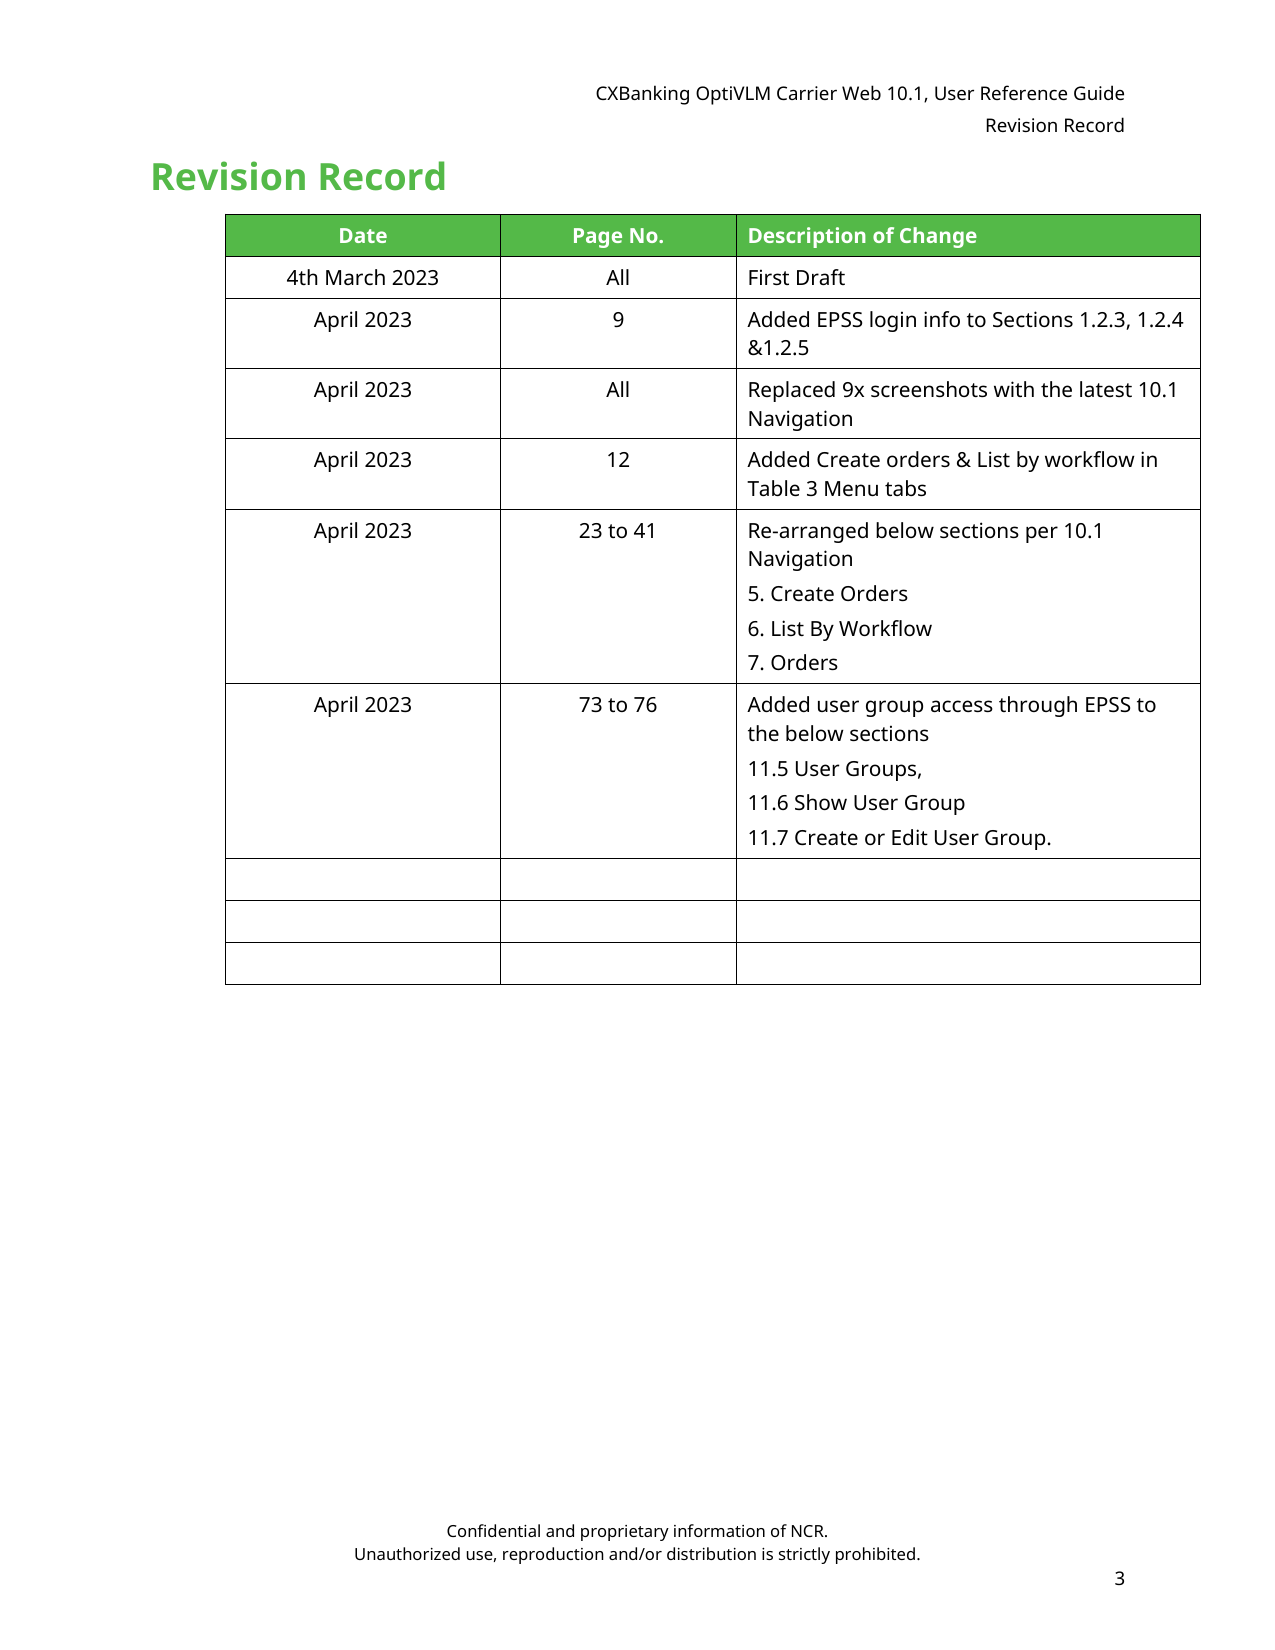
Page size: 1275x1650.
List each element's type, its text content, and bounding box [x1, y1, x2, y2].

table_cell Added Create orders & List by workflow in Table 3 Menu tabs [737, 439, 1200, 509]
title Revision Record [150, 150, 1125, 201]
table_cell [501, 859, 736, 900]
table_header Page No. [501, 215, 736, 256]
table_cell 12 [501, 439, 736, 509]
table_cell Re-arranged below sections per 10.1 Navigation 5. Create Orders 6. List By Workflow 7. Orders [737, 510, 1200, 683]
table_cell First Draft [737, 257, 1200, 297]
table_cell 73 to 76 [501, 684, 736, 858]
table_cell [737, 859, 1200, 900]
table_cell Added user group access through EPSS to the below sections 11.5 User Groups, 11.6 Show User Group 11.7 Create or Edit User Group. [737, 684, 1200, 858]
table_cell [737, 901, 1200, 942]
table_header Description of Change [737, 215, 1200, 256]
table_cell [226, 943, 500, 984]
table_cell April 2023 [226, 369, 500, 438]
table_cell [226, 859, 500, 900]
table_cell April 2023 [226, 439, 500, 509]
table_cell April 2023 [226, 510, 500, 683]
table_cell 23 to 41 [501, 510, 736, 683]
table_cell All [501, 369, 736, 438]
table_cell All [501, 257, 736, 297]
table_header Date [226, 215, 500, 256]
table_cell [737, 943, 1200, 984]
table_cell [501, 943, 736, 984]
table_cell Added EPSS login info to Sections 1.2.3, 1.2.4 &1.2.5 [737, 299, 1200, 368]
table_cell [226, 901, 500, 942]
table_cell [501, 901, 736, 942]
table_cell 9 [501, 299, 736, 368]
table_cell 4th March 2023 [226, 257, 500, 297]
table_cell April 2023 [226, 684, 500, 858]
table_cell April 2023 [226, 299, 500, 368]
table_cell Replaced 9x screenshots with the latest 10.1 Navigation [737, 369, 1200, 438]
